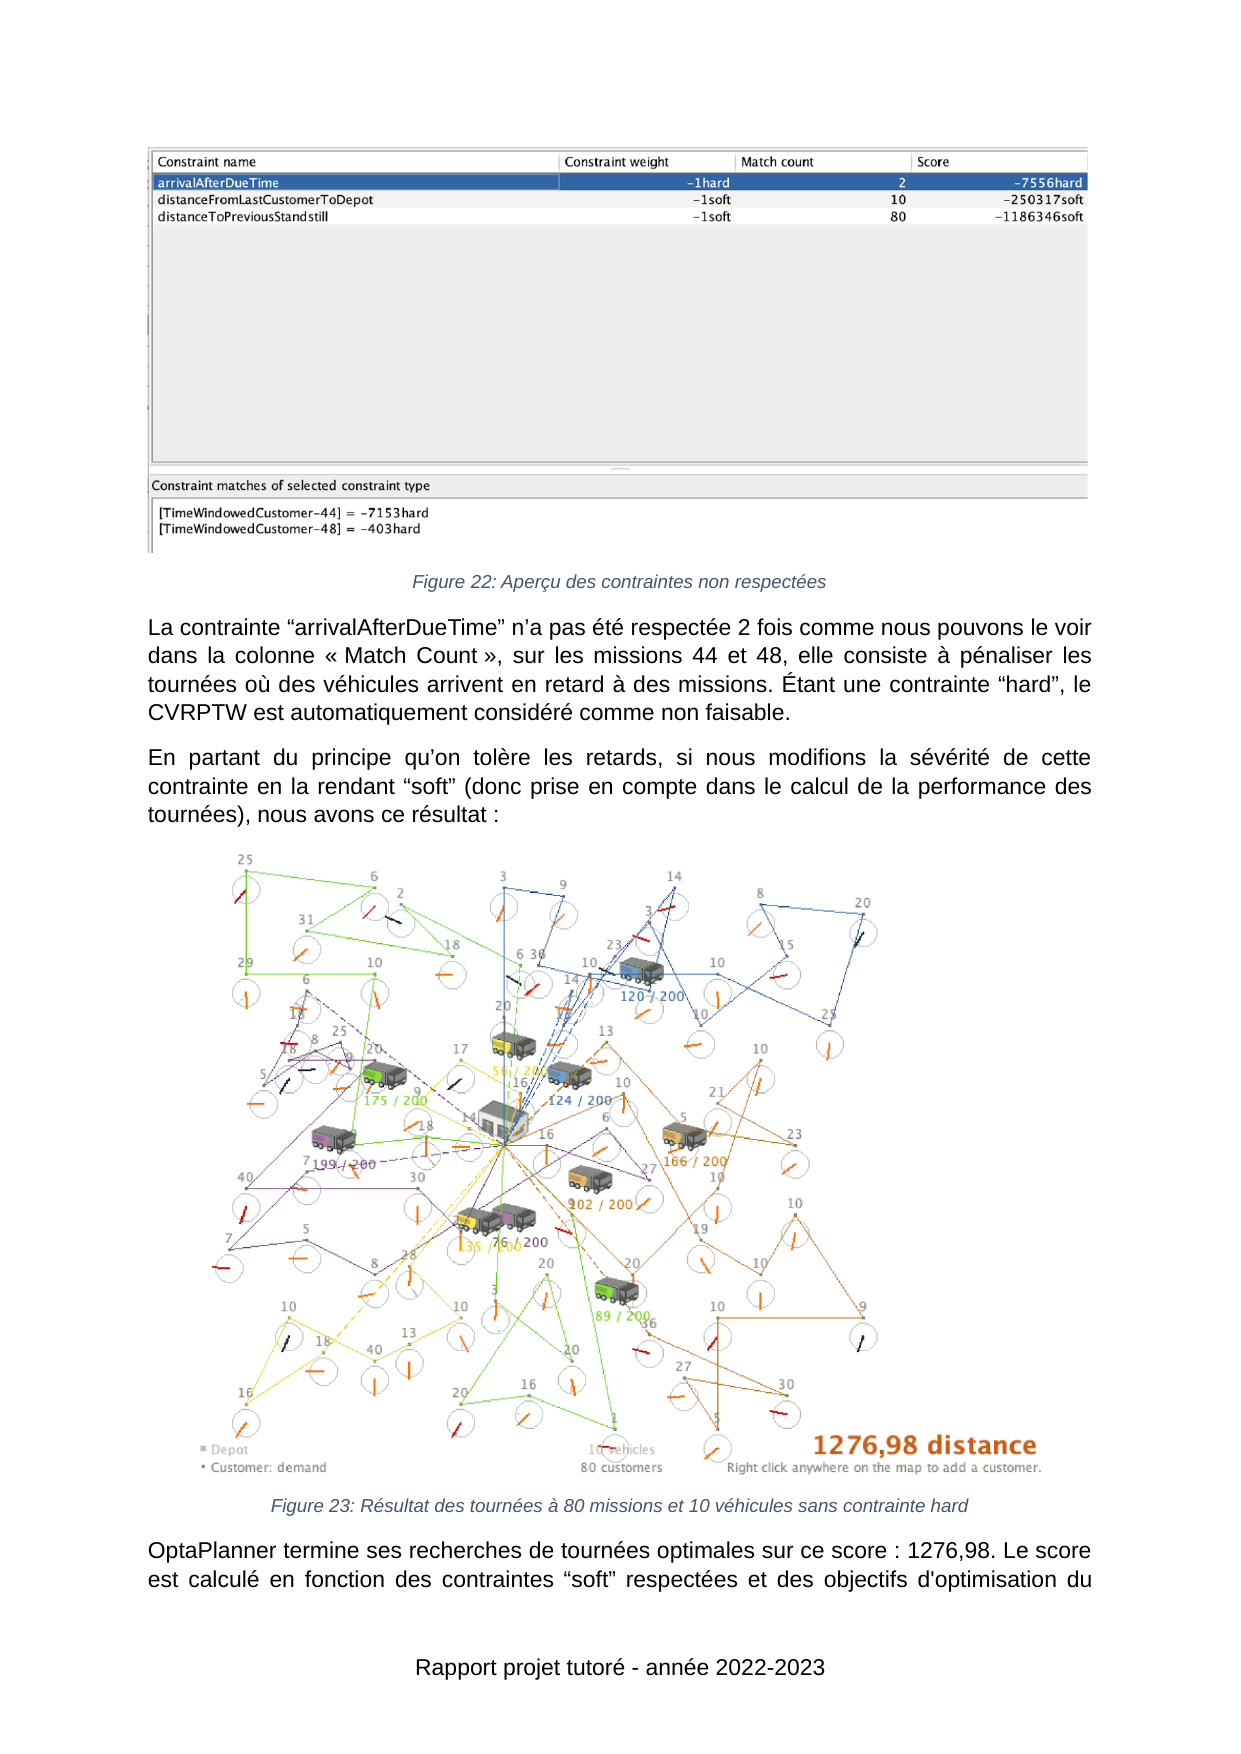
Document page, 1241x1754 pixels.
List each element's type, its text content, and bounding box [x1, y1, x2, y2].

text En partant du principe qu’on tolère les retards, si nous modifions la sévérité de cette contrainte en la rendant “soft” (donc prise en compte dans le calcul de la performance des tournées), nous avons ce résultat : [148, 744, 1093, 827]
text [148, 1537, 1093, 1592]
text Figure 23: Résultat des tournées à 80 missions et 10 véhicules sans contrainte hard [148, 1495, 1093, 1516]
text La contrainte “arrivalAfterDueTime” n’a pas été respectée 2 fois comme nous pouvons le voir dans la colonne « Match Count », sur les missions 44 et 48, elle consiste à pénaliser les tournées où des véhicules arrivent en retard à des missions. Étant une contrainte “hard”, le CVRPTW est automatiquement considéré comme non faisable. [148, 614, 1093, 725]
picture [196, 846, 1044, 1477]
picture [147, 147, 1088, 553]
